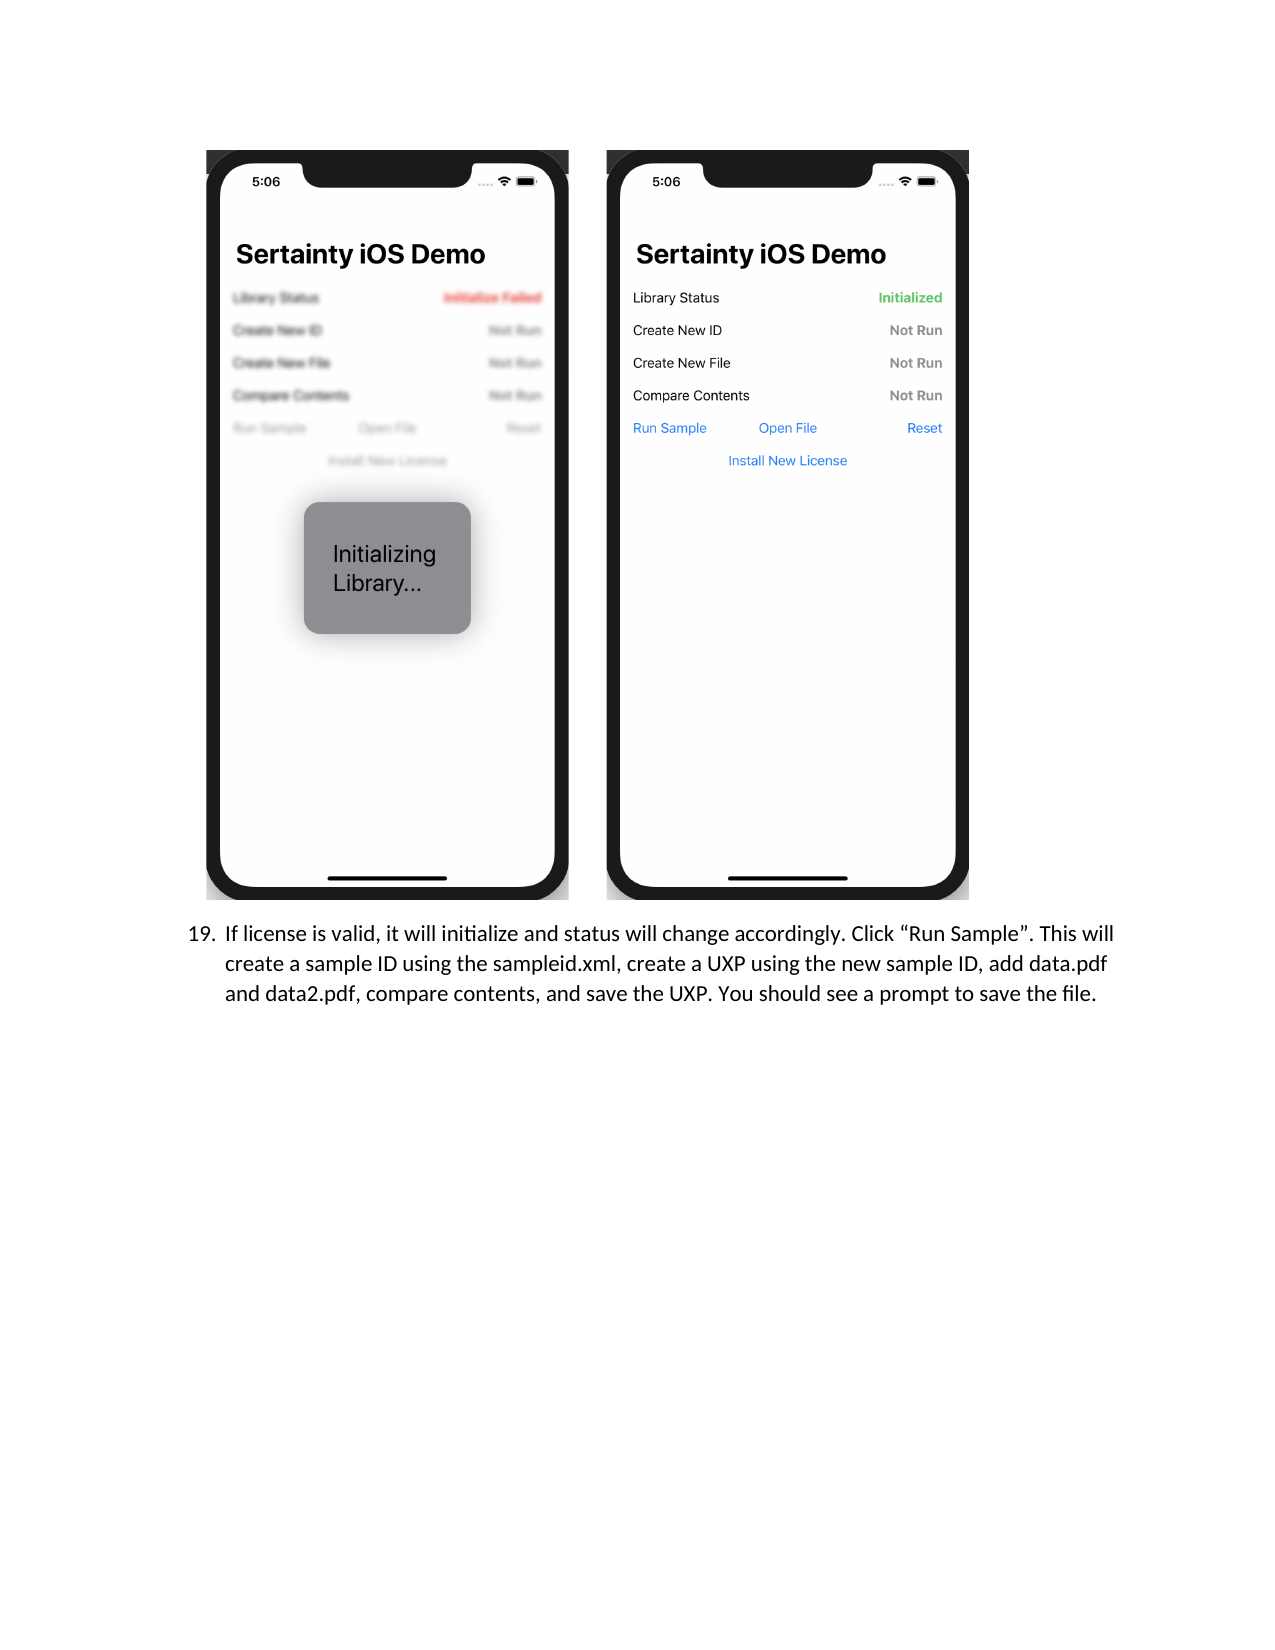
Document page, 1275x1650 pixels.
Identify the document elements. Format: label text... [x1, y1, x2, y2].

list If license is valid, it will initialize and status will change accordingly. Click “Run Sample”. This will create a sample ID using the sampleid.xml, create a UXP using the new sample ID, add data.pdf and data2.pdf, compare contents, and save the UXP. You should see a prompt to save the file. [187, 919, 1125, 1007]
